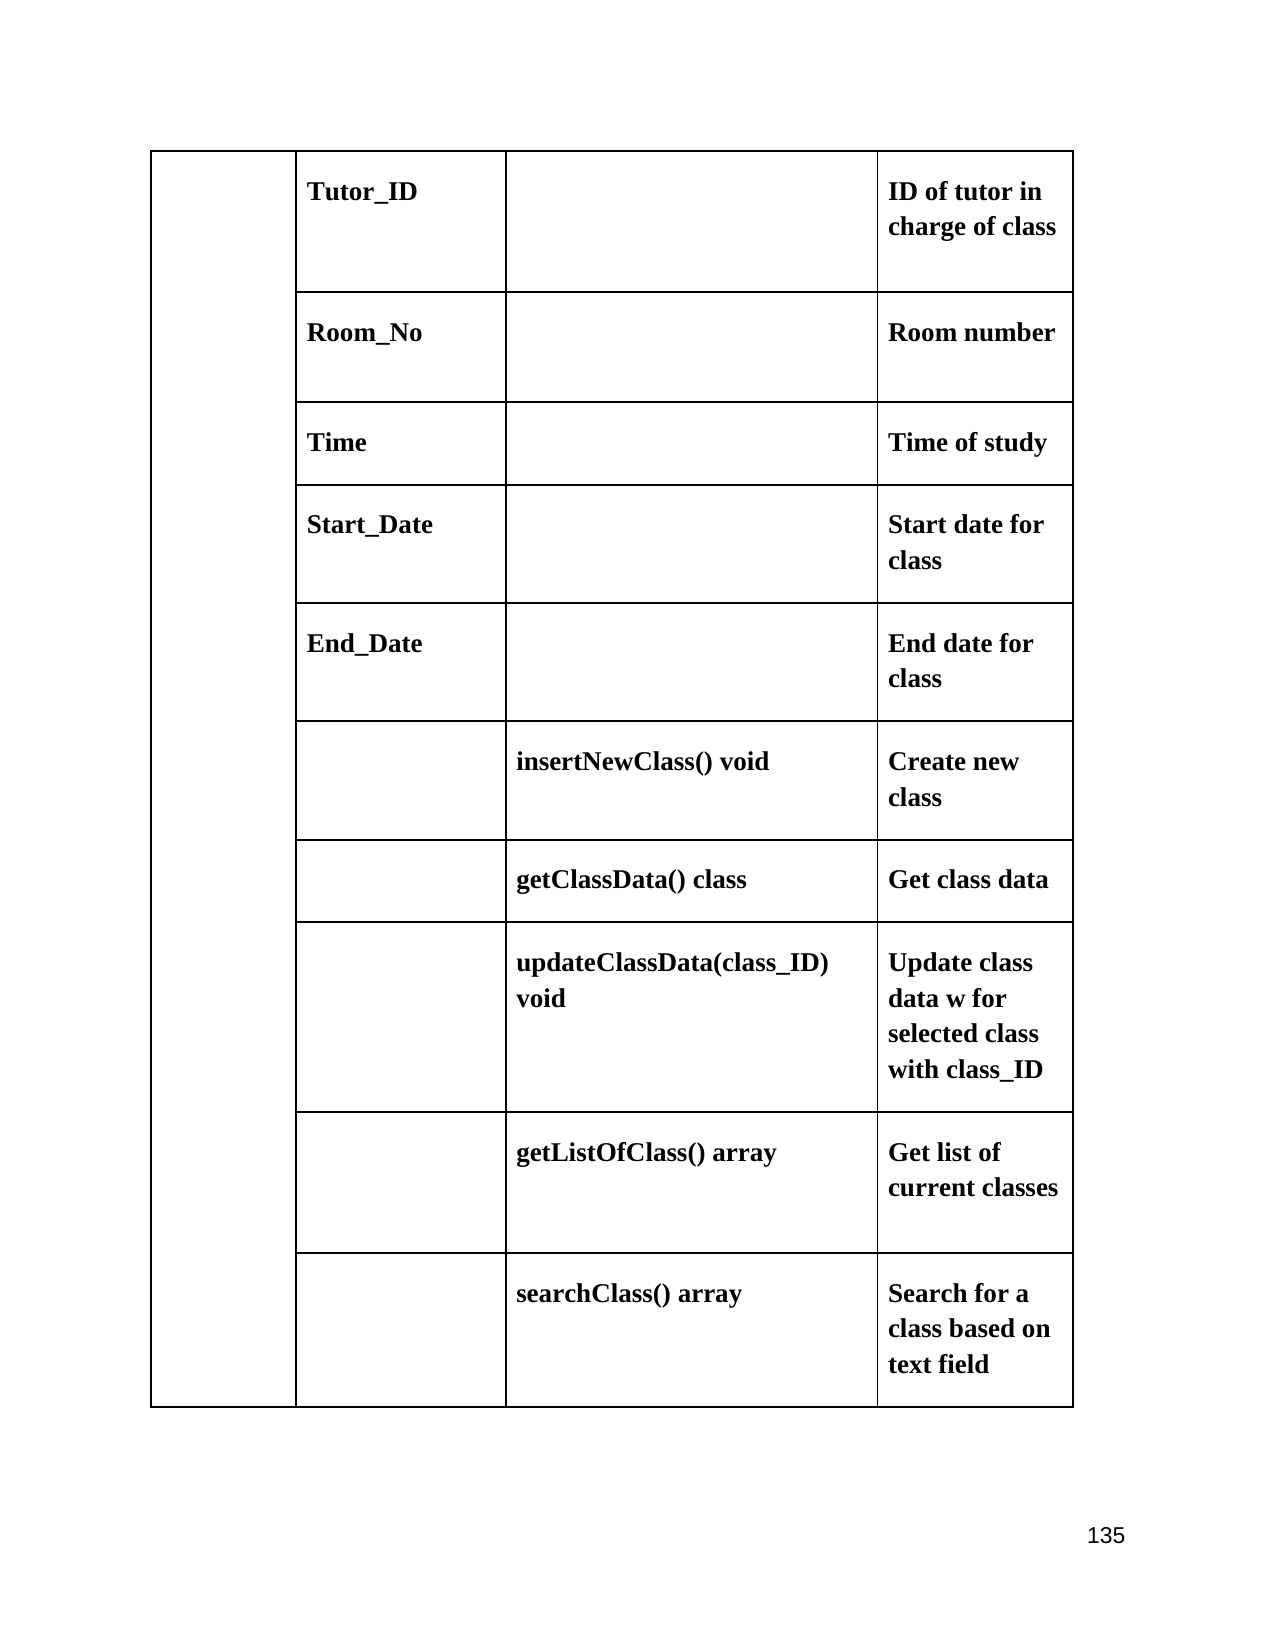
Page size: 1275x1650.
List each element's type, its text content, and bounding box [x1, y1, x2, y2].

table_cell Room_No [297, 293, 505, 401]
table_cell [297, 841, 505, 921]
table_cell Room number [878, 293, 1072, 401]
table_cell updateClassData(class_ID) void [507, 923, 877, 1111]
table_cell [297, 1113, 505, 1252]
table_cell Update class data w for selected class with class_ID [878, 923, 1072, 1111]
table_cell [507, 486, 877, 602]
table_cell insertNewClass() void [507, 722, 877, 839]
table_cell End_Date [297, 604, 505, 720]
table_cell Start date for class [878, 486, 1072, 602]
table_cell [507, 293, 877, 401]
table_cell Start_Date [297, 486, 505, 602]
table_cell [297, 1254, 505, 1406]
table_cell [507, 604, 877, 720]
table_cell End date for class [878, 604, 1072, 720]
table_cell Create new class [878, 722, 1072, 839]
table_cell Tutor_ID [297, 152, 505, 291]
table_cell Get list of current classes [878, 1113, 1072, 1252]
table_cell Get class data [878, 841, 1072, 921]
table_cell [297, 722, 505, 839]
table_cell Time [297, 403, 505, 484]
table_cell searchClass() array [507, 1254, 877, 1406]
table_cell getListOfClass() array [507, 1113, 877, 1252]
table_cell ID of tutor in charge of class [878, 152, 1072, 291]
table_cell Time of study [878, 403, 1072, 484]
table_cell getClassData() class [507, 841, 877, 921]
table_cell Search for a class based on text field [878, 1254, 1072, 1406]
table_cell [507, 152, 877, 291]
table_cell [507, 403, 877, 484]
table_cell [297, 923, 505, 1111]
